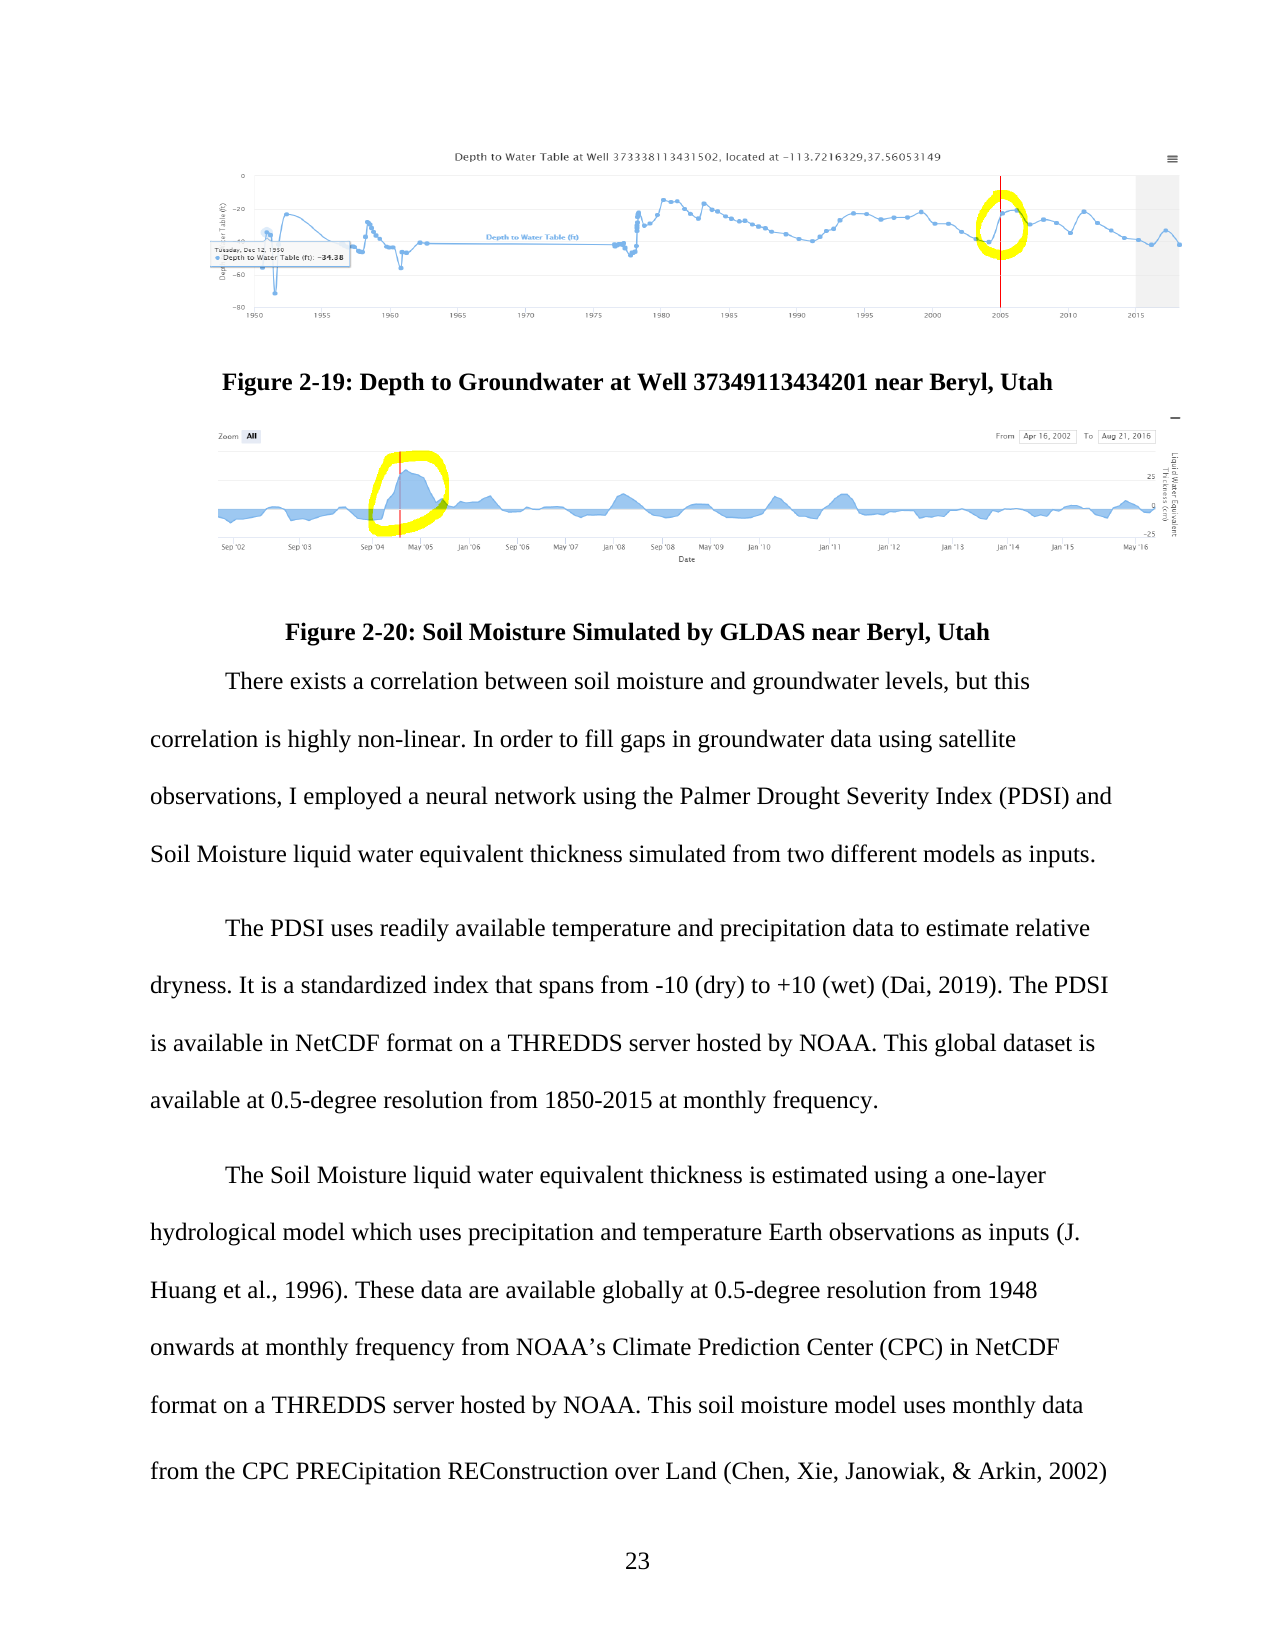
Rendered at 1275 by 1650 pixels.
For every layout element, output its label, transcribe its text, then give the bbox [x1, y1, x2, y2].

text There exists a correlation between soil moisture and groundwater levels, but this correlation is highly non-linear. In order to fill gaps in groundwater data using satellite observations, I employed a neural network using the Palmer Drought Severity Index (PDSI) and Soil Moisture liquid water equivalent thickness simulated from two different models as inputs. [150, 666, 1125, 868]
picture [210, 416, 1185, 572]
text The PDSI uses readily available temperature and precipitation data to estimate relative dryness. It is a standardized index that spans from -10 (dry) to +10 (wet) (Dai, 2019). The PDSI is available in NetCDF format on a THREDDS server hosted by NOAA. This global dataset is available at 0.5-degree resolution from 1850-2015 at monthly frequency. [150, 913, 1125, 1114]
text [150, 1160, 1125, 1487]
picture [210, 150, 1185, 322]
